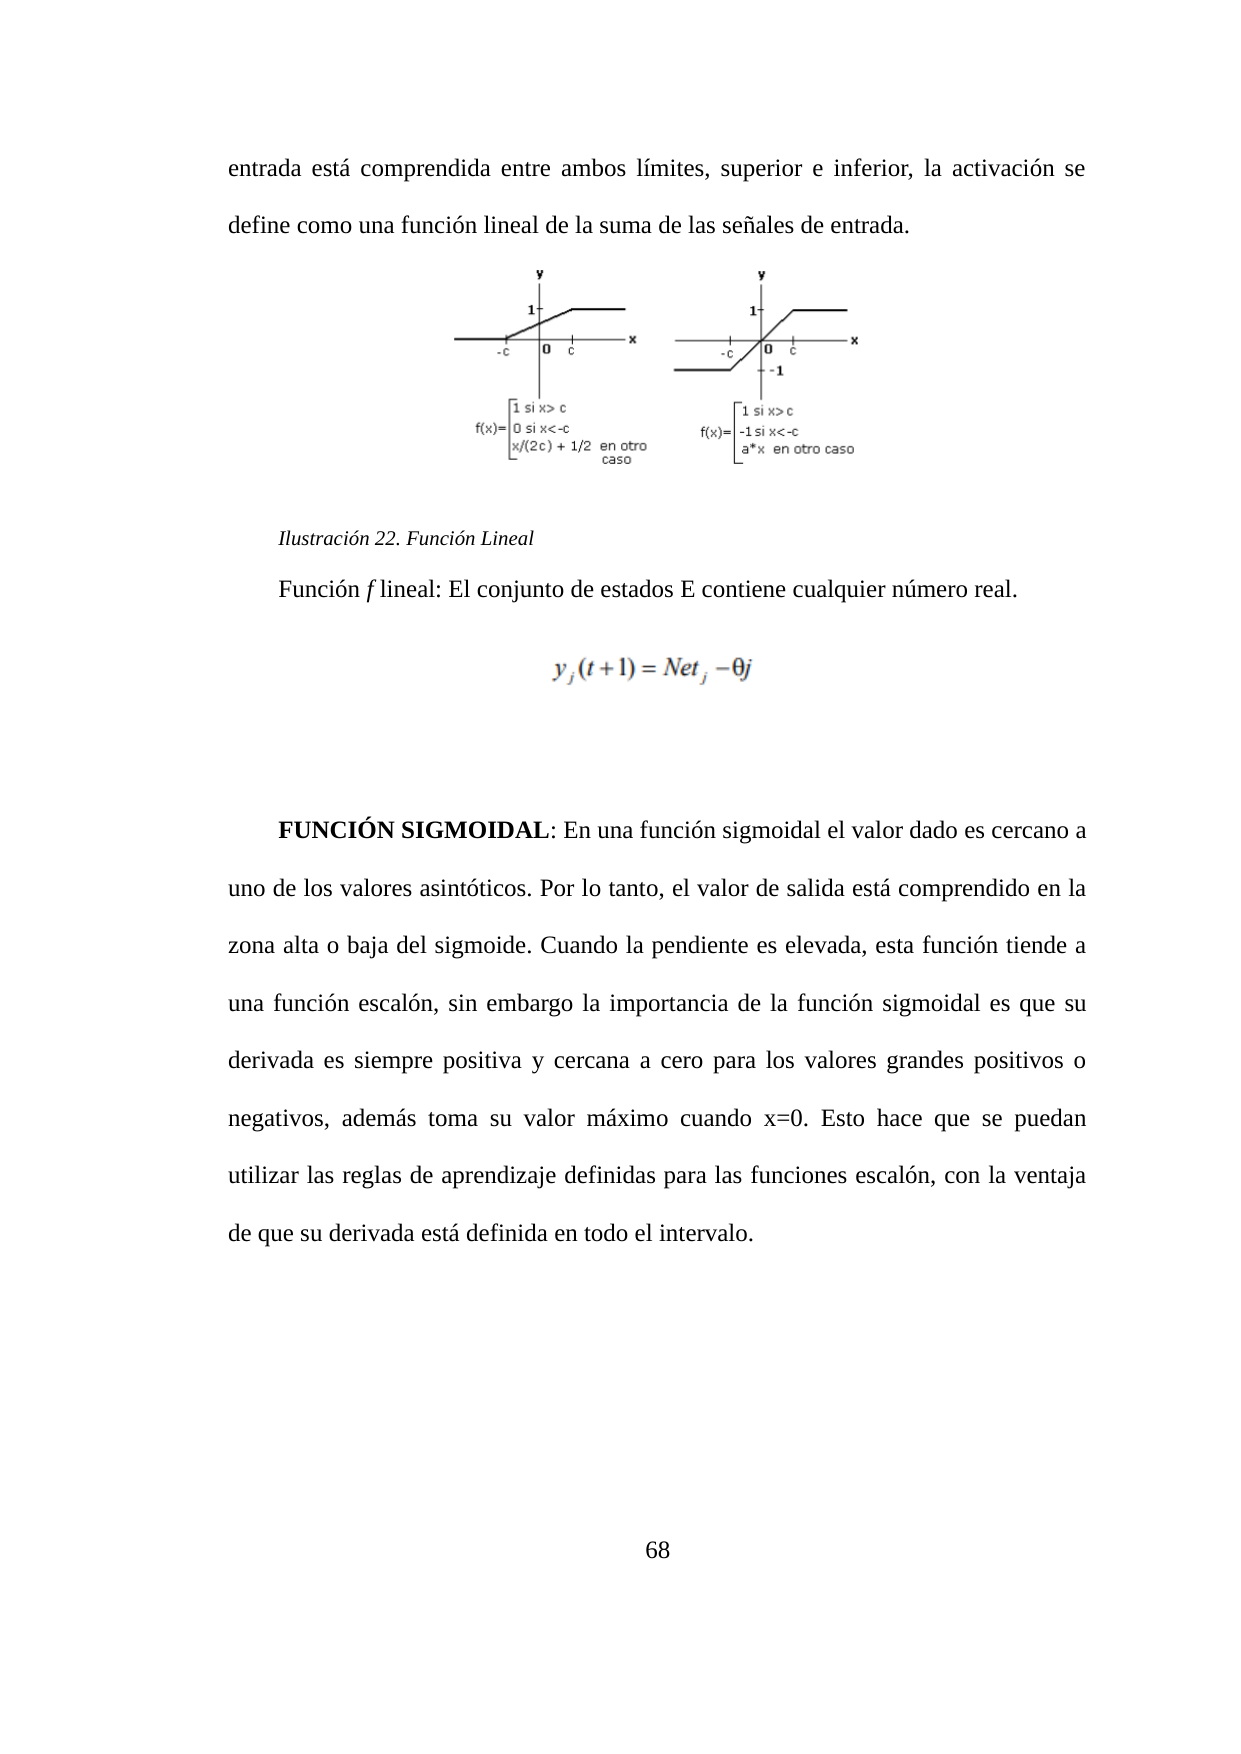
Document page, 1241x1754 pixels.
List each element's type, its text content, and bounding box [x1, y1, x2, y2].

picture [451, 268, 865, 473]
text Función f lineal: El conjunto de estados E contiene cualquier número real. [228, 574, 1087, 603]
text FUNCIÓN SIGMOIDAL: En una función sigmoidal el valor dado es cercano a uno de los valores asintóticos. Por lo tanto, el valor de salida está comprendido en la zona alta o baja del sigmoide. Cuando la pendiente es elevada, esta función tiende a una función escalón, sin embargo la importancia de la función sigmoidal es que su derivada es siempre positiva y cercana a cero para los valores grandes positivos o negativos, además toma su valor máximo cuando x=0. Esto hace que se puedan utilizar las reglas de aprendizaje definidas para las funciones escalón, con la ventaja de que su derivada está definida en todo el intervalo. [228, 815, 1087, 1246]
picture [532, 631, 783, 701]
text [228, 153, 1087, 239]
